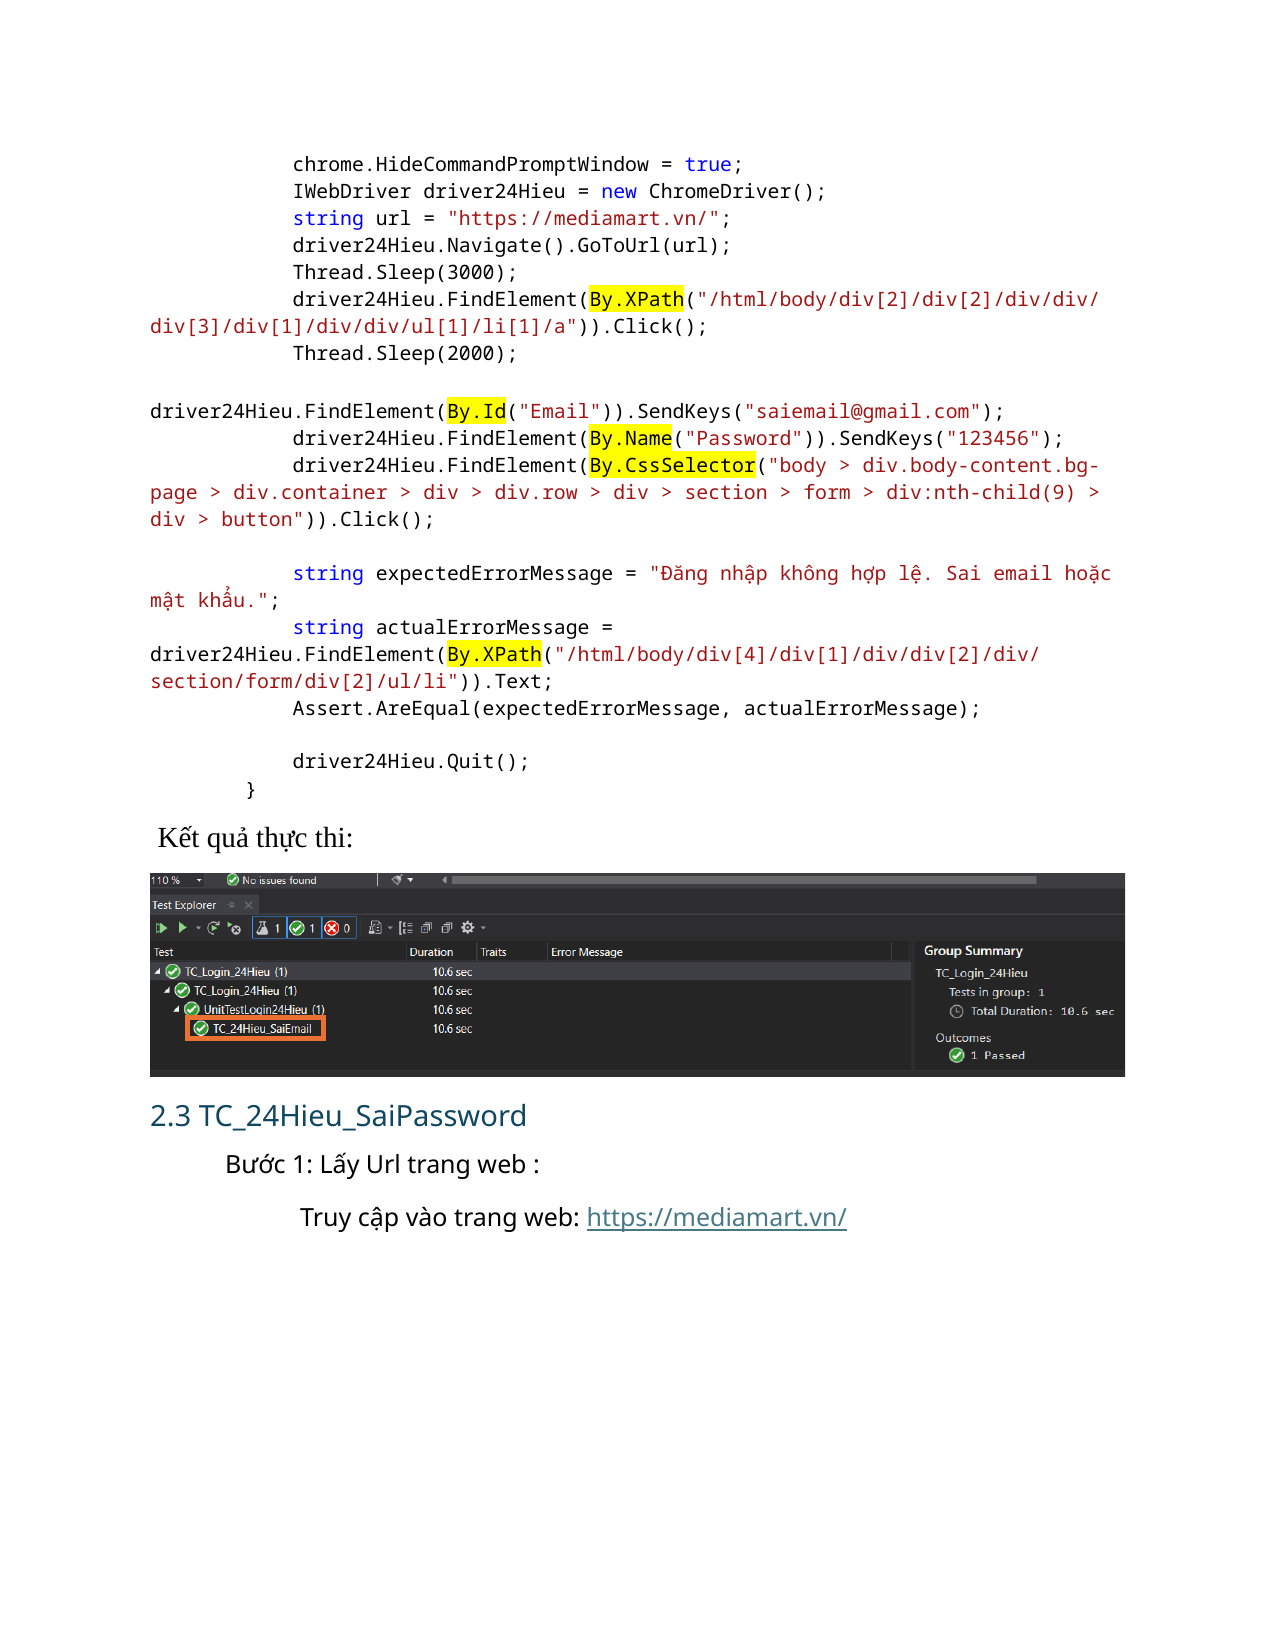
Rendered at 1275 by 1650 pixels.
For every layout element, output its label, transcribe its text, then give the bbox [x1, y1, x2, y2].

text driver24Hieu.Quit(); [150, 748, 1125, 775]
text driver24Hieu.FindElement(By.CssSelector("body > div.body-content.bg-page > div.container > div > div.row > div > section > form > div:nth-child(9) > div > button")).Click(); [150, 451, 1125, 532]
text Kết quả thực thi: [150, 821, 1125, 854]
text driver24Hieu.FindElement(By.Id("Email")).SendKeys("saiemail@gmail.com"); [150, 366, 1125, 424]
text Assert.AreEqual(expectedErrorMessage, actualErrorMessage); [150, 694, 1125, 721]
text IWebDriver driver24Hieu = new ChromeDriver(); [150, 177, 1125, 204]
text } [150, 775, 1125, 802]
text Truy cập vào trang web: https://mediamart.vn/ [150, 1200, 1125, 1234]
text driver24Hieu.FindElement(By.Name("Password")).SendKeys("123456"); [150, 424, 589, 451]
text Thread.Sleep(3000); [150, 258, 1125, 285]
text chrome.HideCommandPromptWindow = true; [150, 150, 1125, 177]
subtitle 2.3 TC_24Hieu_SaiPassword [150, 1096, 1125, 1135]
text string actualErrorMessage = driver24Hieu.FindElement(By.XPath("/html/body/div[4]/div[1]/div/div[2]/div/section/form/div[2]/ul/li")).Text; [150, 613, 1125, 694]
text Thread.Sleep(2000); [150, 339, 1125, 366]
text driver24Hieu.FindElement(By.XPath("/html/body/div[2]/div[2]/div/div/div[3]/div[1]/div/div/ul[1]/li[1]/a")).Click(); [150, 285, 1125, 339]
text string expectedErrorMessage = "Đăng nhập không hợp lệ. Sai email hoặc mật khẩu."; [150, 559, 1125, 613]
picture [150, 873, 1125, 1077]
text Bước 1: Lấy Url trang web : [150, 1147, 1125, 1181]
text string url = "https://mediamart.vn/"; [150, 204, 1125, 231]
text driver24Hieu.FindElement(By.Name("Password")).SendKeys("123456"); [672, 424, 1125, 451]
text driver24Hieu.Navigate().GoToUrl(url); [150, 231, 1125, 258]
